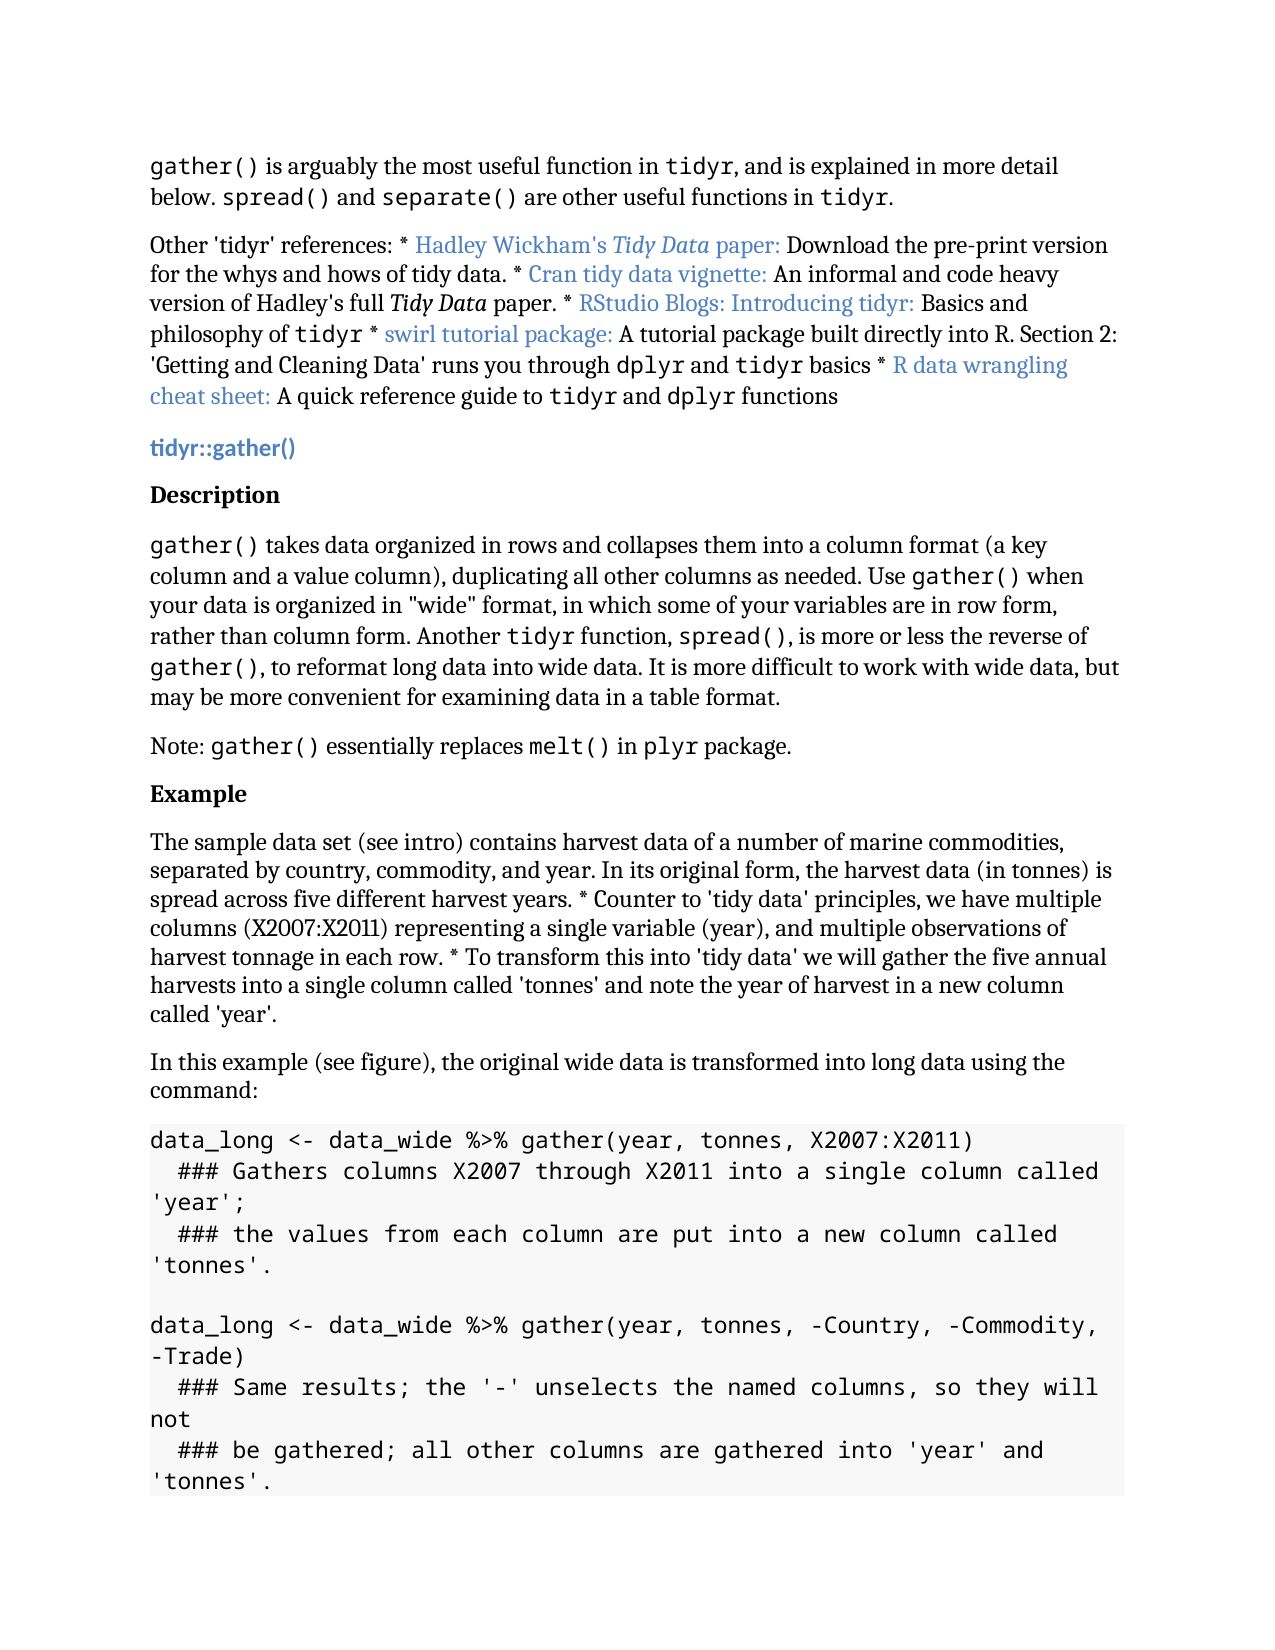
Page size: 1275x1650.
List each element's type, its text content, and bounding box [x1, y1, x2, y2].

text Description [150, 481, 1125, 510]
text gather() is arguably the most useful function in tidyr, and is explained in more detail below. spread() and separate() are other useful functions in tidyr. [150, 150, 1125, 212]
text gather() takes data organized in rows and collapses them into a column format (a key column and a value column), duplicating all other columns as needed. Use gather() when your data is organized in "wide" format, in which some of your variables are in row form, rather than column form. Another tidyr function, spread(), is more or less the reverse of gather(), to reformat long data into wide data. It is more difficult to work with wide data, but may be more convenient for examining data in a table format. [150, 529, 1125, 711]
text data_long <- data_wide %>% gather(year, tonnes, X2007:X2011) ### Gathers columns X2007 through X2011 into a single column called 'year'; ### the values from each column are put into a new column called 'tonnes'. data_long <- data_wide %>% gather(year, tonnes, -Country, -Commodity, -Trade) ### Same results; the '-' unselects the named columns, so they will not ### be gathered; all other columns are gathered into 'year' and 'tonnes'. [150, 1124, 1125, 1496]
text Example [150, 780, 1125, 809]
text Note: gather() essentially replaces melt() in plyr package. [150, 730, 1125, 761]
text Other 'tidyr' references: * Hadley Wickham's Tidy Data paper: Download the pre-print version for the whys and hows of tidy data. * Cran tidy data vignette: An informal and code heavy version of Hadley's full Tidy Data paper. * RStudio Blogs: Introducing tidyr: Basics and philosophy of tidyr * swirl tutorial package: A tutorial package built directly into R. Section 2: 'Getting and Cleaning Data' runs you through dplyr and tidyr basics * R data wrangling cheat sheet: A quick reference guide to tidyr and dplyr functions [150, 231, 1125, 411]
text The sample data set (see intro) contains harvest data of a number of marine commodities, separated by country, commodity, and year. In its original form, the harvest data (in tonnes) is spread across five different harvest years. * Counter to 'tidy data' principles, we have multiple columns (X2007:X2011) representing a single variable (year), and multiple observations of harvest tonnage in each row. * To transform this into 'tidy data' we will gather the five annual harvests into a single column called 'tonnes' and note the year of harvest in a new column called 'year'. [150, 828, 1125, 1029]
text In this example (see figure), the original wide data is transformed into long data using the command: [150, 1048, 1125, 1105]
subtitle tidyr::gather() [150, 432, 1125, 463]
